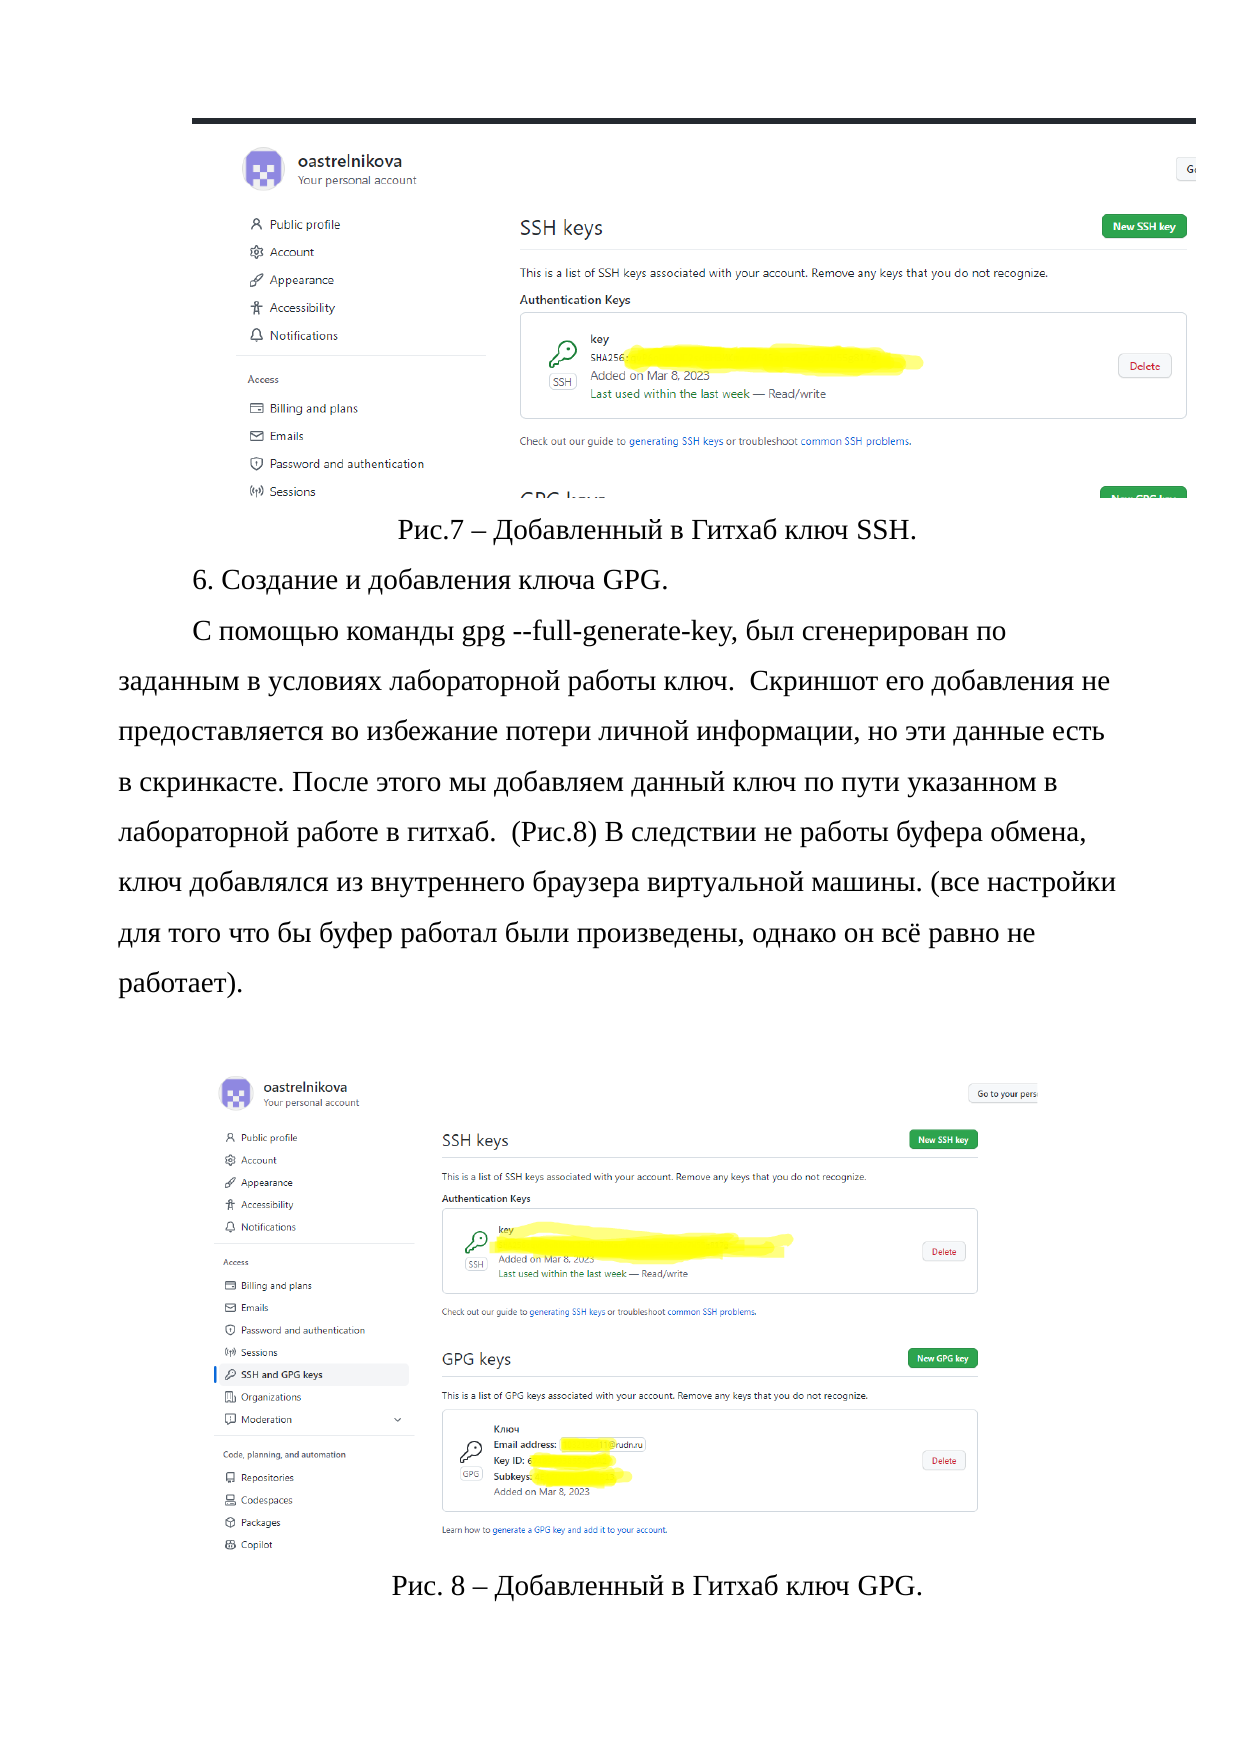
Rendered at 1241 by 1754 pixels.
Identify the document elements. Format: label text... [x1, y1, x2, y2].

text С помощью команды gpg --full-generate-key, был сгенерирован по заданным в условиях лабораторной работы ключ. Скриншот его добавления не предоставляется во избежание потери личной информации, но эти данные есть в скринкасте. После этого мы добавляем данный ключ по пути указанном в лабораторной работе в гитхаб. (Рис.8) В следствии не работы буфера обмена, ключ добавлялся из внутреннего браузера виртуальной машины. (все настройки для того что бы буфер работал были произведены, однако он всё равно не работает). [118, 613, 1122, 998]
picture [192, 1065, 1038, 1554]
text Рис. 8 – Добавленный в Гитхаб ключ GPG. [118, 1568, 1122, 1602]
picture [192, 118, 1196, 498]
text Рис.7 – Добавленный в Гитхаб ключ SSH. [118, 512, 1122, 546]
text 6. Создание и добавления ключа GPG. [118, 562, 1122, 596]
